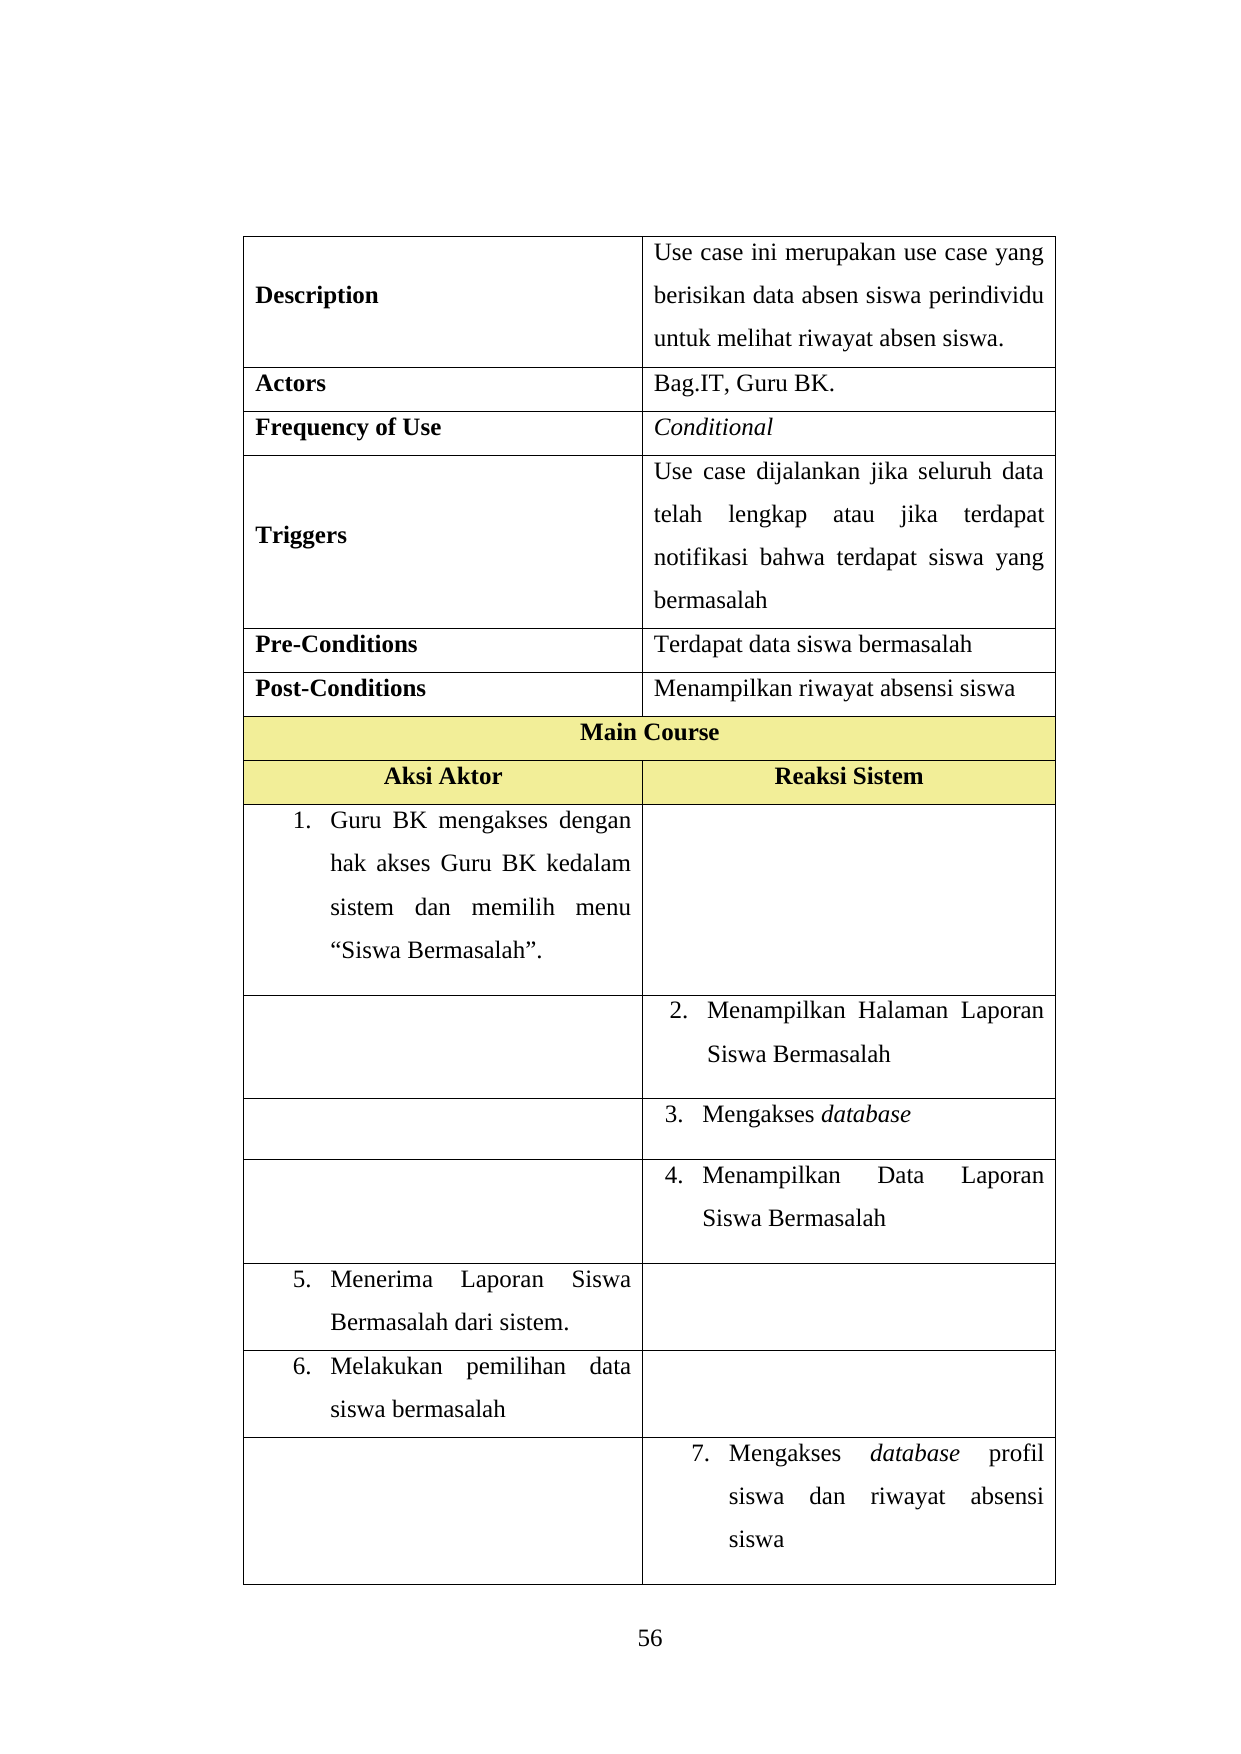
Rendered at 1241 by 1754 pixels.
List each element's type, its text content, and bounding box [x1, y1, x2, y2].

table_cell Description [244, 237, 642, 367]
table_cell Use case ini merupakan use case yang berisikan data absen siswa perindividu untuk melihat riwayat absen siswa. [643, 237, 1055, 367]
table_cell Guru BK mengakses dengan hak akses Guru BK kedalam sistem dan memilih menu “Siswa Bermasalah”. [244, 805, 642, 994]
table_cell Actors [244, 368, 642, 411]
table_cell [244, 996, 642, 1098]
table_cell Triggers [244, 456, 642, 628]
table_cell Main Course [244, 717, 1055, 760]
table_cell [244, 1438, 642, 1584]
table_cell Post-Conditions [244, 673, 642, 716]
table_cell Mengakses database [643, 1099, 1055, 1159]
table_cell Pre-Conditions [244, 629, 642, 672]
table_cell [244, 1099, 642, 1159]
table_cell Conditional [643, 412, 1055, 455]
table_cell Aksi Aktor [244, 761, 642, 804]
table_cell Menampilkan Halaman Laporan Siswa Bermasalah [643, 996, 1055, 1098]
table_cell Reaksi Sistem [643, 761, 1055, 804]
table_cell Use case dijalankan jika seluruh data telah lengkap atau jika terdapat notifikasi bahwa terdapat siswa yang bermasalah [643, 456, 1055, 628]
table_cell Mengakses database profil siswa dan riwayat absensi siswa [643, 1438, 1055, 1584]
table_cell Frequency of Use [244, 412, 642, 455]
table_cell Menampilkan riwayat absensi siswa [643, 673, 1055, 716]
table_cell [643, 1264, 1055, 1350]
table_cell Bag.IT, Guru BK. [643, 368, 1055, 411]
table_cell Melakukan pemilihan data siswa bermasalah [244, 1351, 642, 1437]
table_cell [643, 1351, 1055, 1437]
table_cell Menerima Laporan Siswa Bermasalah dari sistem. [244, 1264, 642, 1350]
table_cell Terdapat data siswa bermasalah [643, 629, 1055, 672]
table_cell [244, 1160, 642, 1263]
table_cell [643, 805, 1055, 994]
table_cell Menampilkan Data Laporan Siswa Bermasalah [643, 1160, 1055, 1263]
